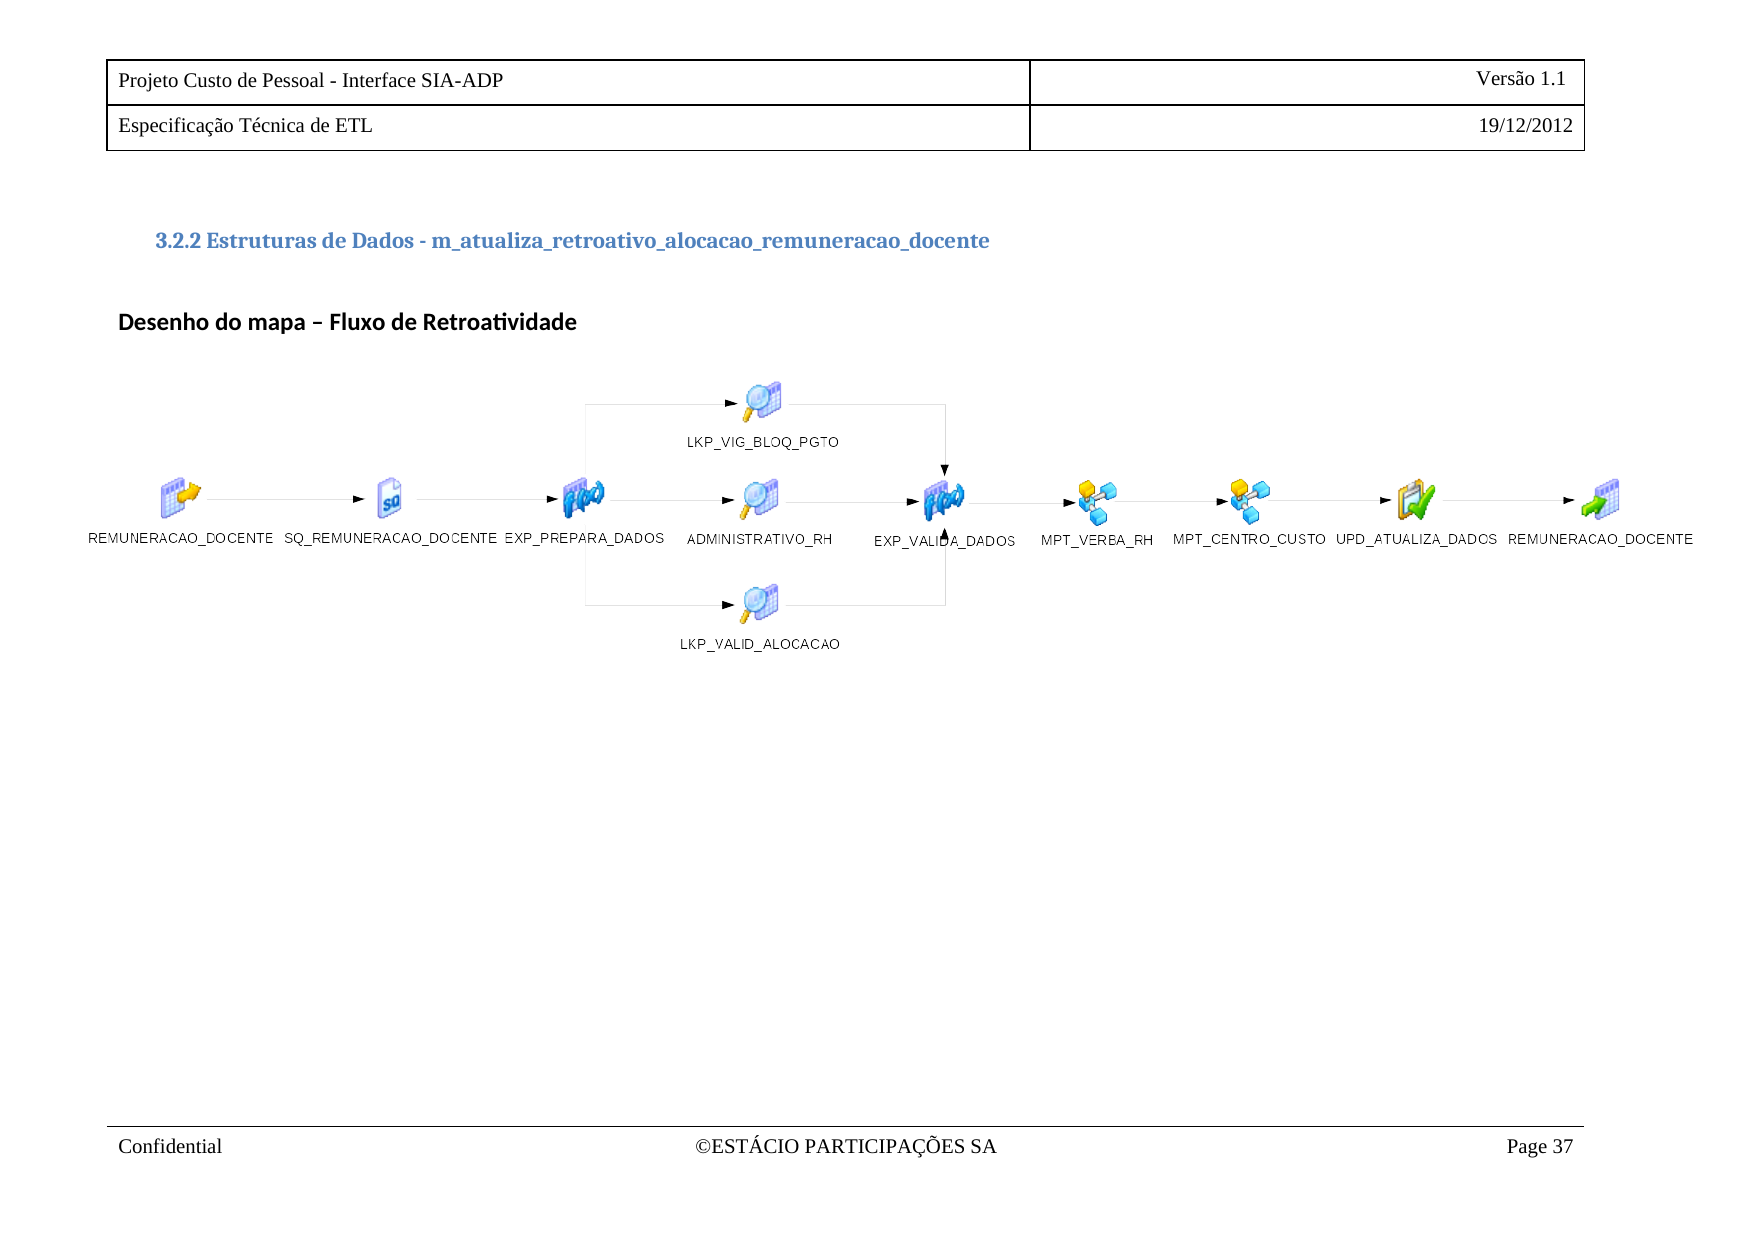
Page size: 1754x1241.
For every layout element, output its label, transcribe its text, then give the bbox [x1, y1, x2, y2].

text Desenho do mapa – Fluxo de Retroatividade [118, 306, 1596, 337]
text Estruturas de Dados - m_atualiza_retroativo_alocacao_remuneracao_docente [156, 228, 1596, 254]
